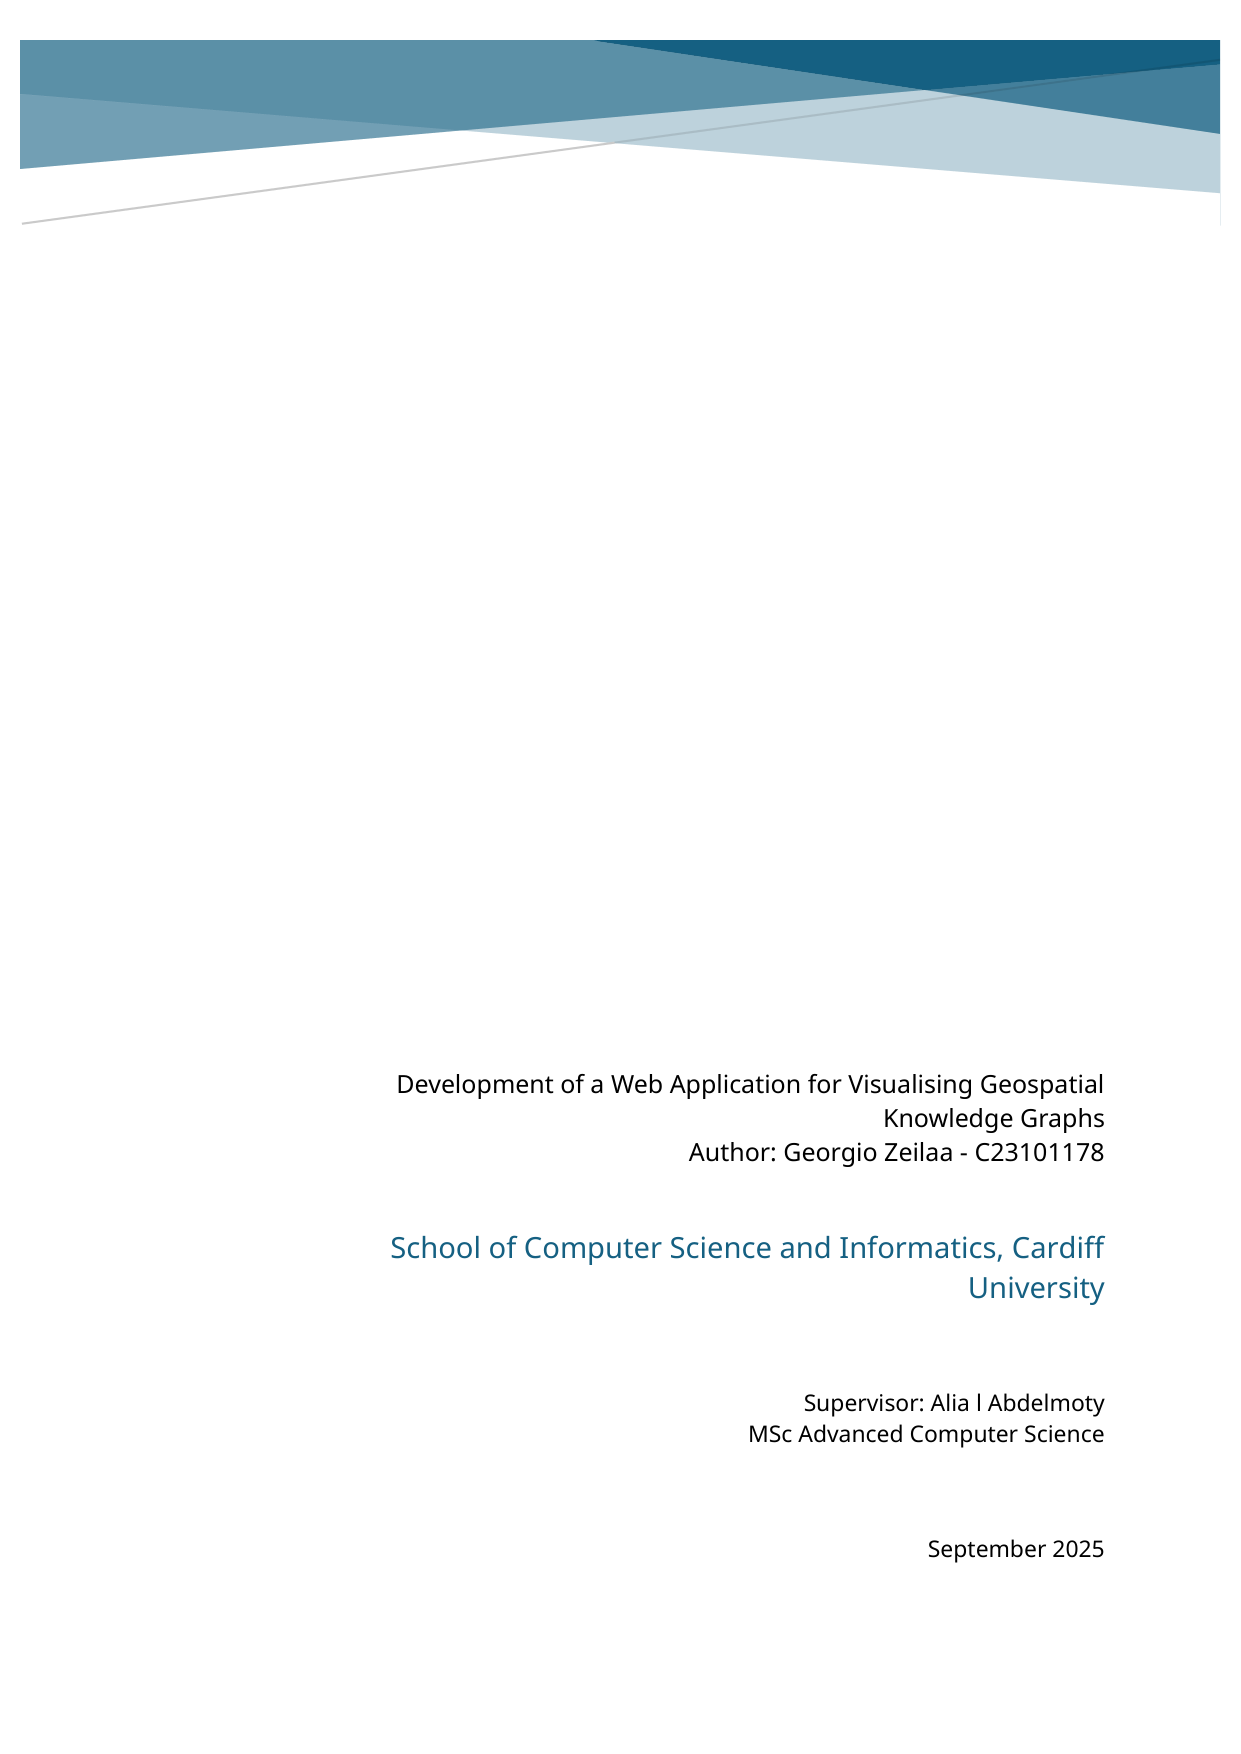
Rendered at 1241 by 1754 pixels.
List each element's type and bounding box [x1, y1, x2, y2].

picture [20, 40, 1221, 240]
